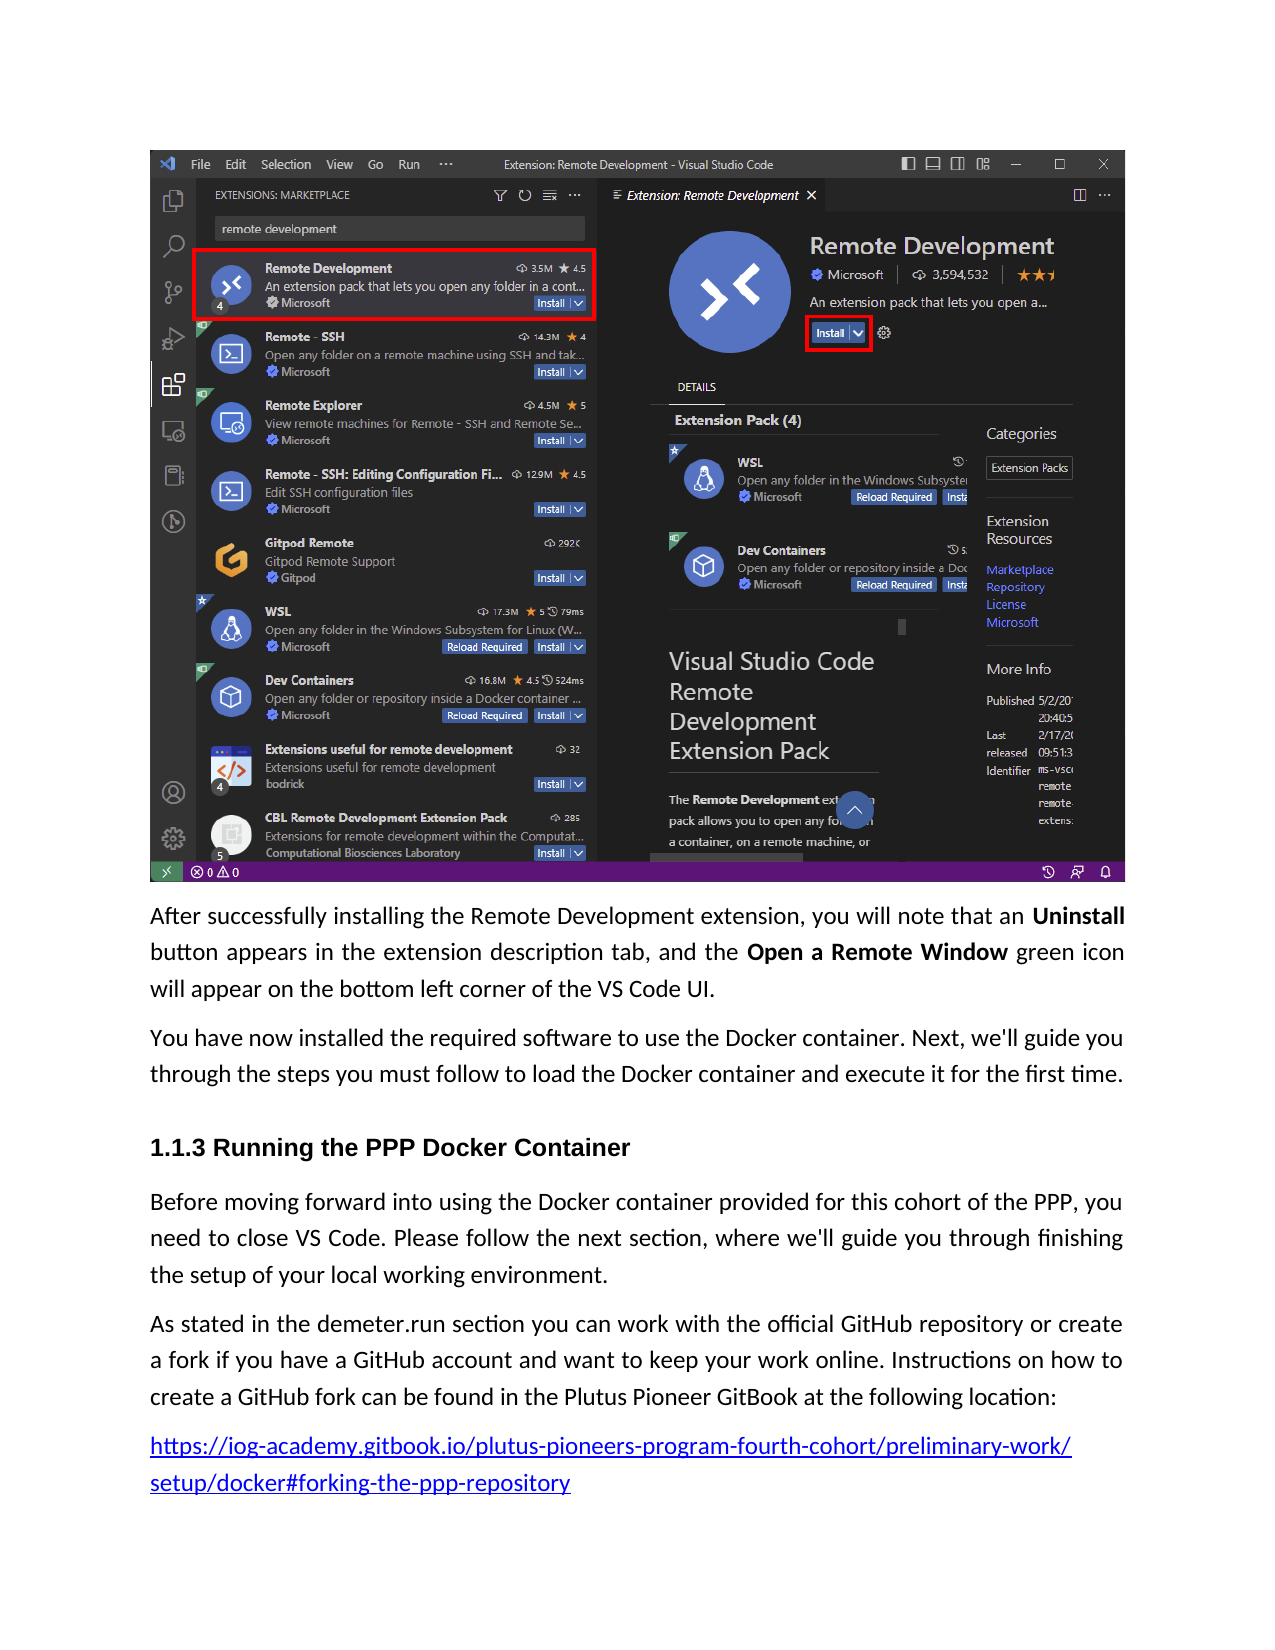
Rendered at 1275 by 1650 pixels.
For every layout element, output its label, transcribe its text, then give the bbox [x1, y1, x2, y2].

subtitle Running the PPP Docker Container [150, 1133, 1125, 1161]
text As stated in the demeter.run section you can work with the official GitHub repository or create a fork if you have a GitHub account and want to keep your work online. Instructions on how to create a GitHub fork can be found in the Plutus Pioneer GitBook at the following location: [150, 1308, 1125, 1412]
picture [150, 150, 1125, 882]
text You have now installed the required software to use the Docker container. Next, we'll guide you through the steps you must follow to load the Docker container and execute it for the first time. [150, 1022, 1125, 1089]
text https://iog-academy.gitbook.io/plutus-pioneers-program-fourth-cohort/preliminary-work/setup/docker#forking-the-ppp-repository [150, 1430, 1125, 1497]
text After successfully installing the Remote Development extension, you will note that an Uninstall button appears in the extension description tab, and the Open a Remote Window green icon will appear on the bottom left corner of the VS Code UI. [150, 900, 1125, 1003]
text Before moving forward into using the Docker container provided for this cohort of the PPP, you need to close VS Code. Please follow the next section, where we'll guide you through finishing the setup of your local working environment. [150, 1186, 1125, 1289]
